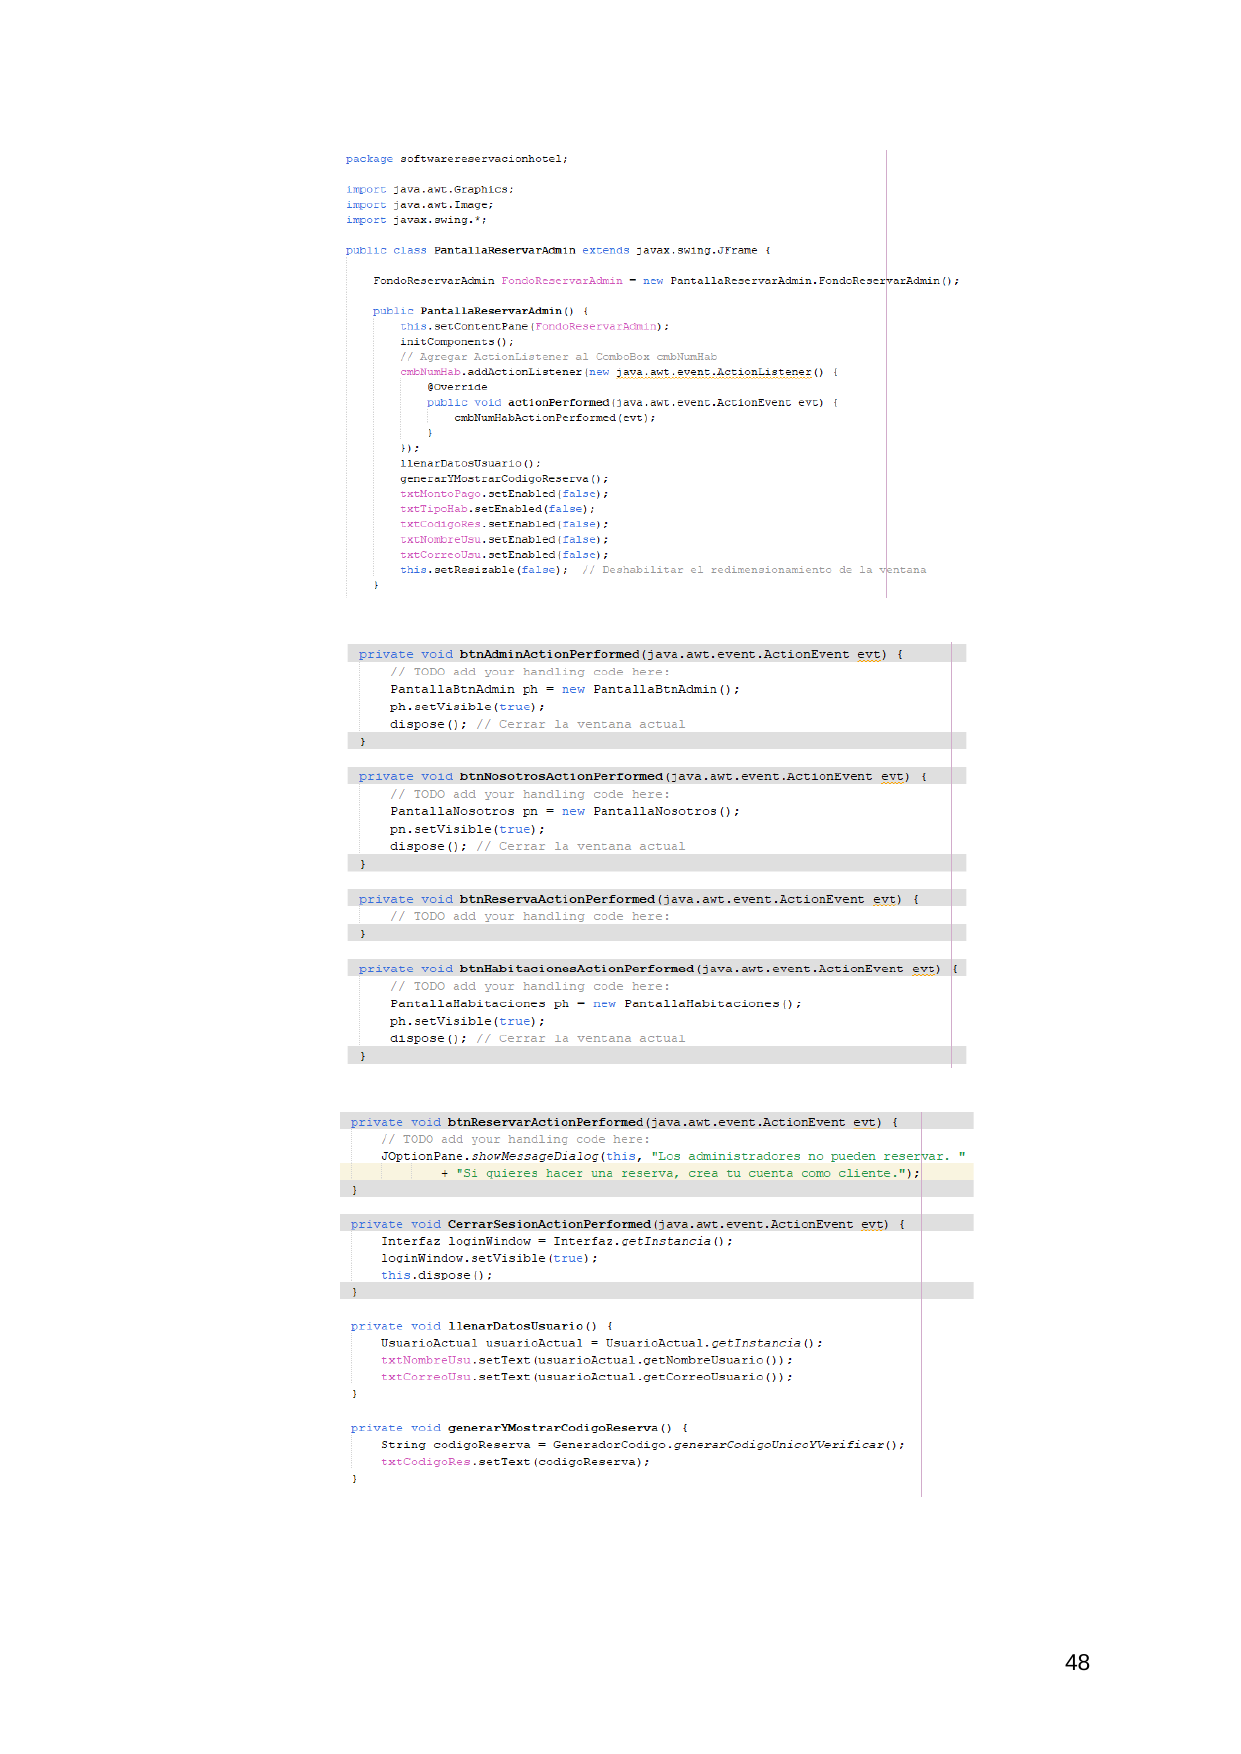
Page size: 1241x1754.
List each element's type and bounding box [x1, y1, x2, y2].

picture [340, 1112, 974, 1497]
picture [338, 150, 976, 598]
picture [347, 642, 967, 1068]
